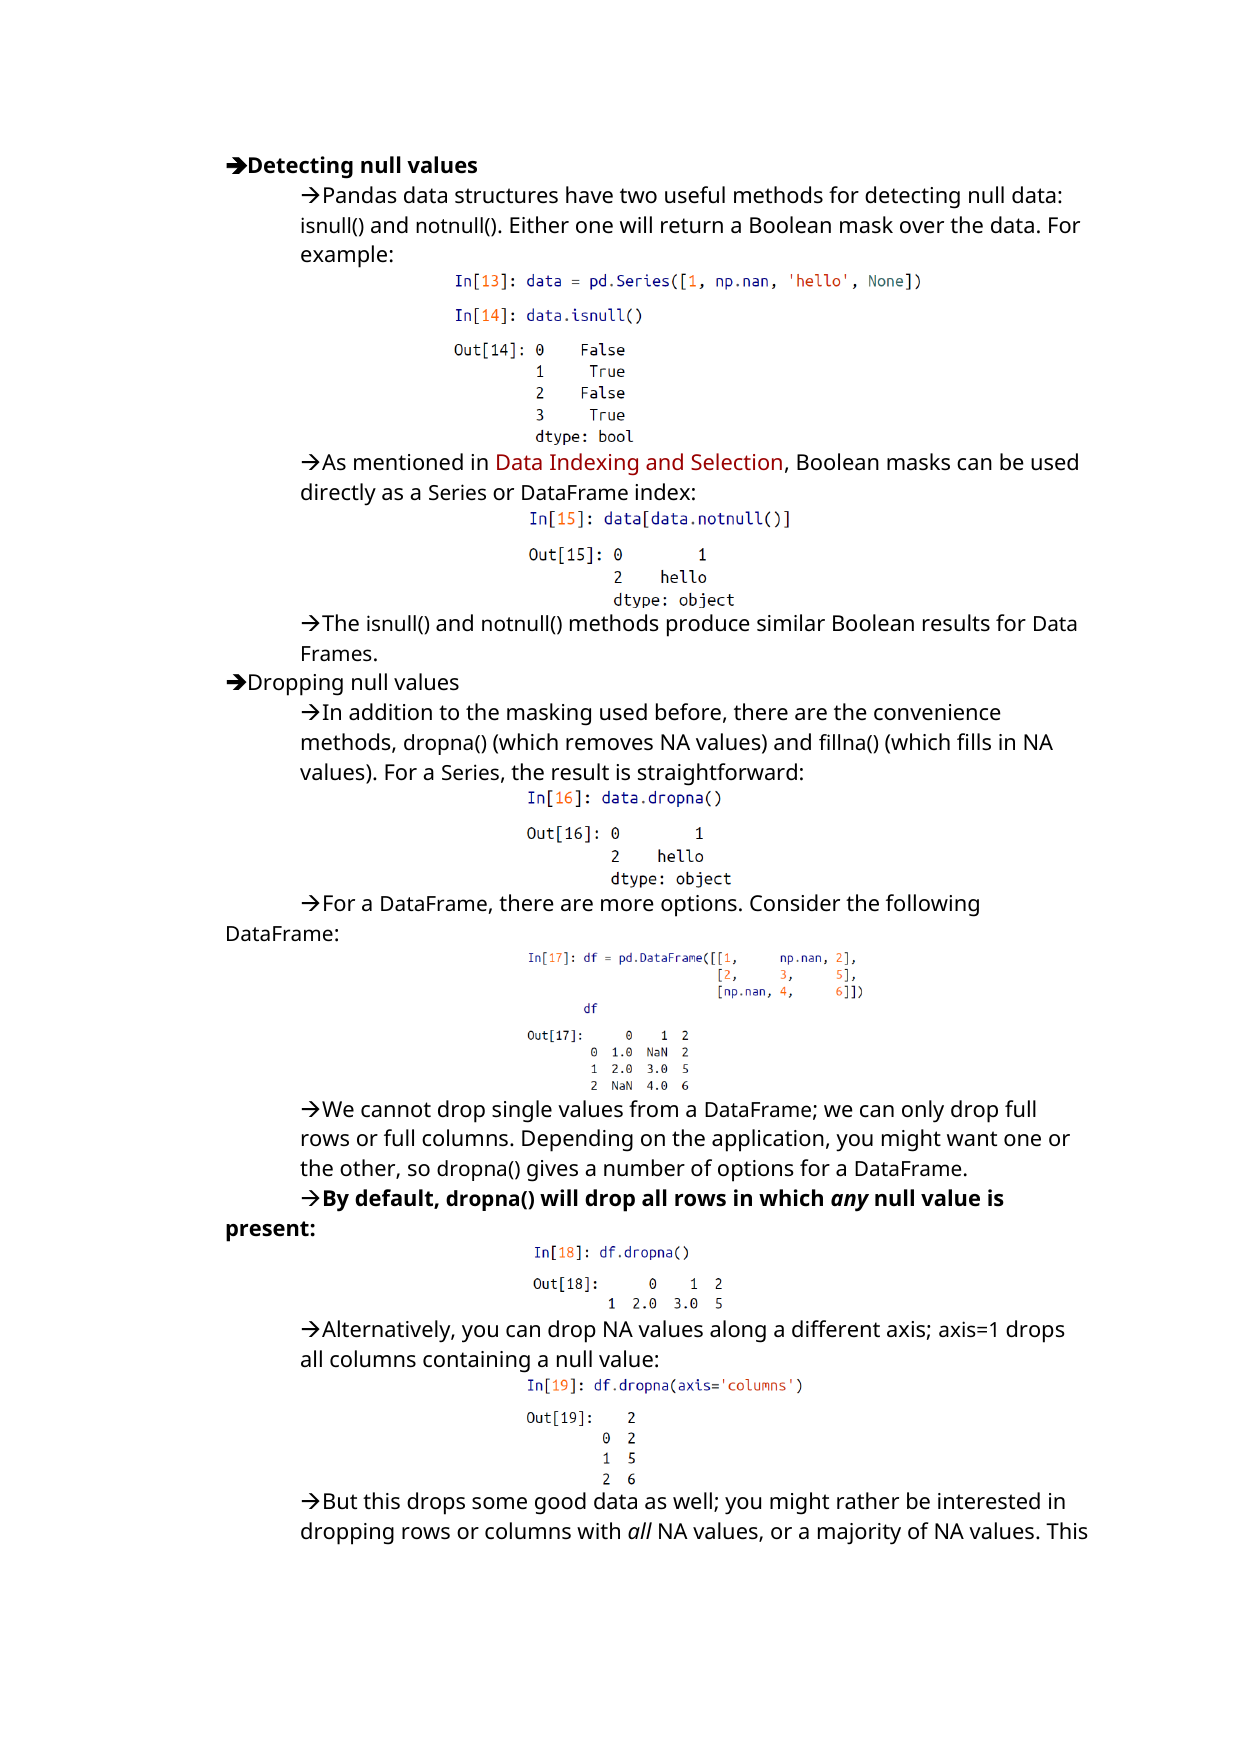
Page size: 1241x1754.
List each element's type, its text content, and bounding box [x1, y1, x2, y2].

picture [525, 1242, 728, 1314]
picture [525, 1373, 802, 1487]
text As mentioned in Data Indexing and Selection, Boolean masks can be used directly as a Series or DataFrame index: [300, 447, 1090, 507]
text We cannot drop single values from a DataFrame; we can only drop full rows or full columns. Depending on the application, you might want one or the other, so dropna() gives a number of options for a DataFrame. [300, 1093, 1090, 1183]
picture [525, 786, 735, 888]
text By default, dropna() will drop all rows in which any null value is present: [225, 1183, 1090, 1242]
picture [525, 947, 864, 1094]
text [300, 1486, 1090, 1546]
text In addition to the masking used before, there are the convenience methods, dropna() (which removes NA values) and fillna() (which fills in NA values). For a Series, the result is straightforward: [300, 697, 1090, 786]
text For a DataFrame, there are more options. Consider the following DataFrame: [225, 888, 1090, 947]
text Alternatively, you can drop NA values along a different axis; axis=1 drops all columns containing a null value: [300, 1314, 1090, 1374]
text Dropping null values [150, 667, 1090, 697]
text Pandas data structures have two useful methods for detecting null data: isnull() and notnull(). Either one will return a Boolean mask over the data. For example: [300, 180, 1090, 269]
picture [450, 269, 923, 448]
text The isnull() and notnull() methods produce similar Boolean results for Data [225, 608, 1090, 637]
text Detecting null values [150, 150, 1090, 180]
text Frames. [225, 637, 1090, 667]
picture [525, 506, 794, 608]
